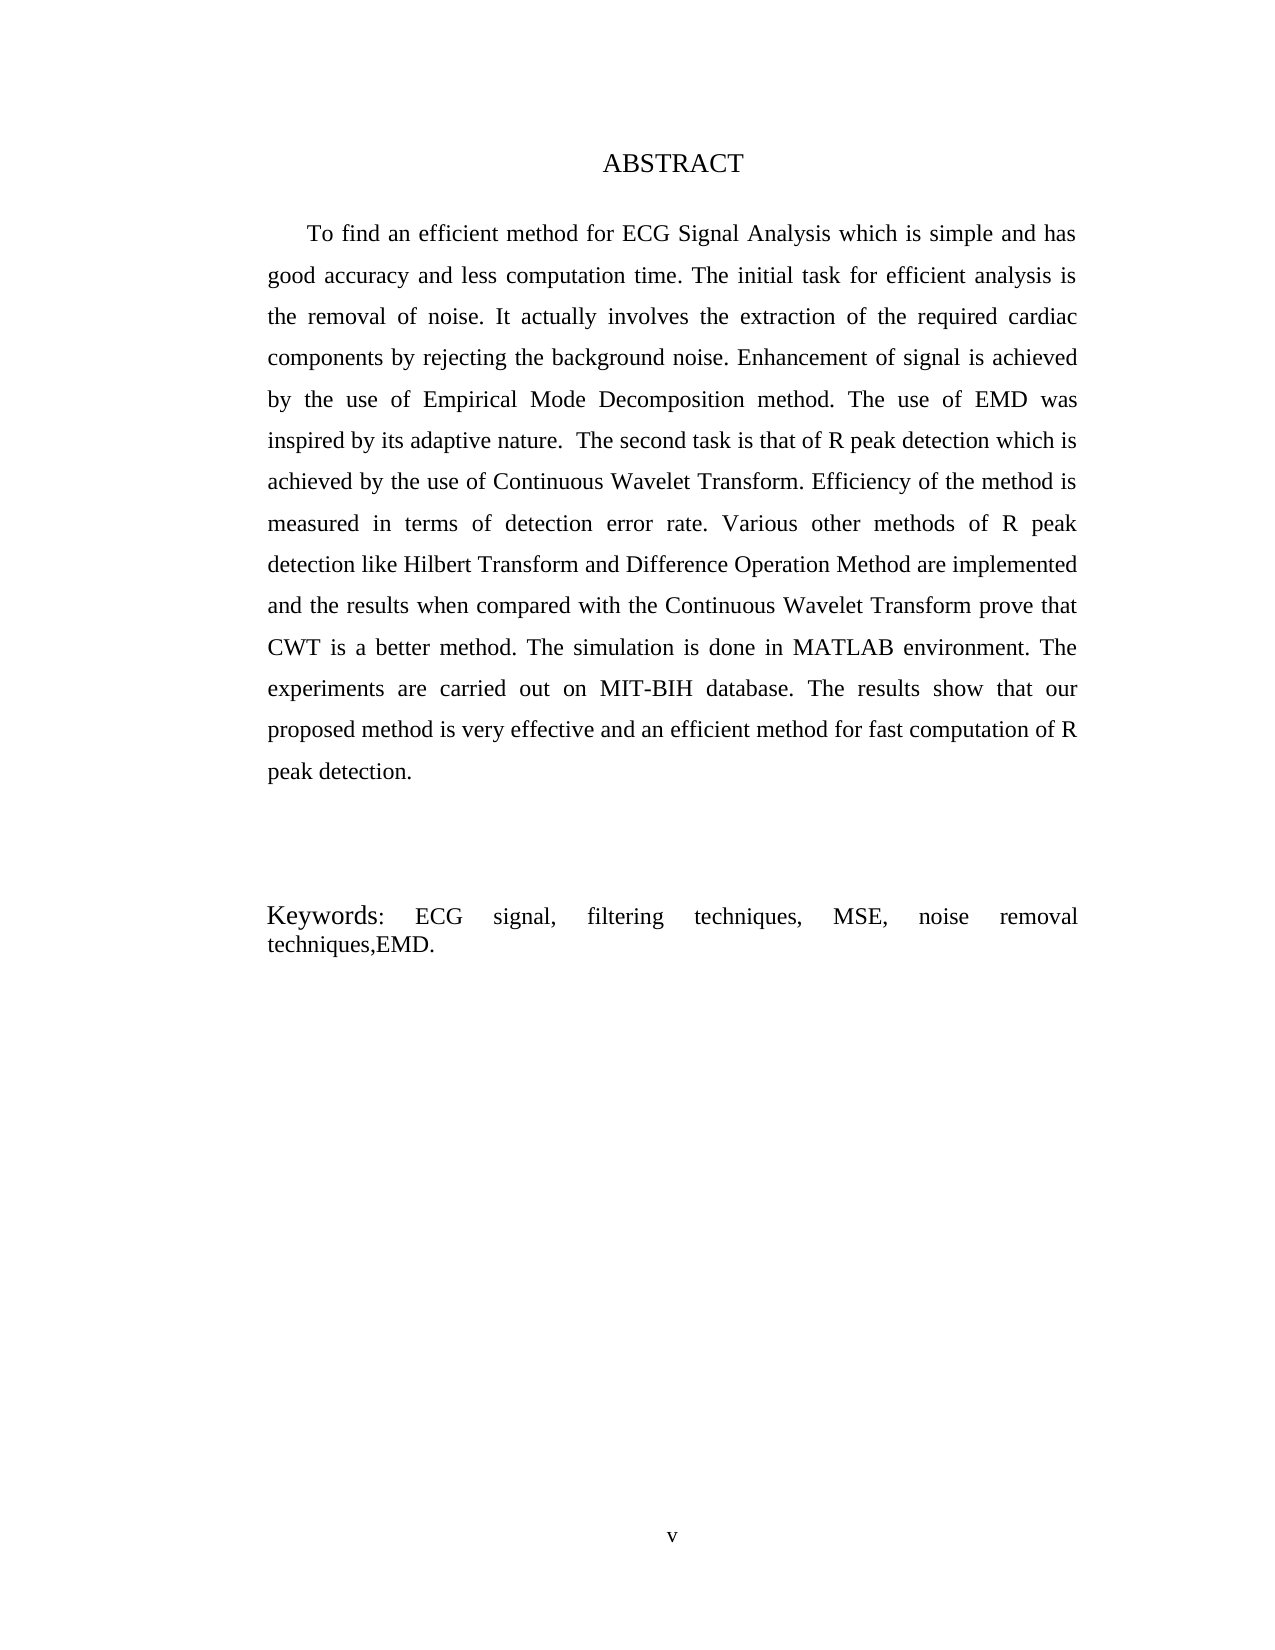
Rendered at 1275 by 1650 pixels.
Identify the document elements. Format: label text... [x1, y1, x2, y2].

text Keywords: ECG signal, filtering techniques, MSE, noise removal techniques,EMD. [266, 899, 1079, 958]
text To find an efficient method for ECG Signal Analysis which is simple and has good accuracy and less computation time. The initial task for efficient analysis is the removal of noise. It actually involves the extraction of the required cardiac components by rejecting the background noise. Enhancement of signal is achieved by the use of Empirical Mode Decomposition method. The use of EMD was inspired by its adaptive nature. The second task is that of R peak detection which is achieved by the use of Continuous Wavelet Transform. Efficiency of the method is measured in terms of detection error rate. Various other methods of R peak detection like Hilbert Transform and Difference Operation Method are implemented and the results when compared with the Continuous Wavelet Transform prove that CWT is a better method. The simulation is done in MATLAB environment. The experiments are carried out on MIT-BIH database. The results show that our proposed method is very effective and an efficient method for fast computation of R peak detection. [266, 219, 1079, 784]
subtitle ABSTRACT [266, 147, 1080, 178]
